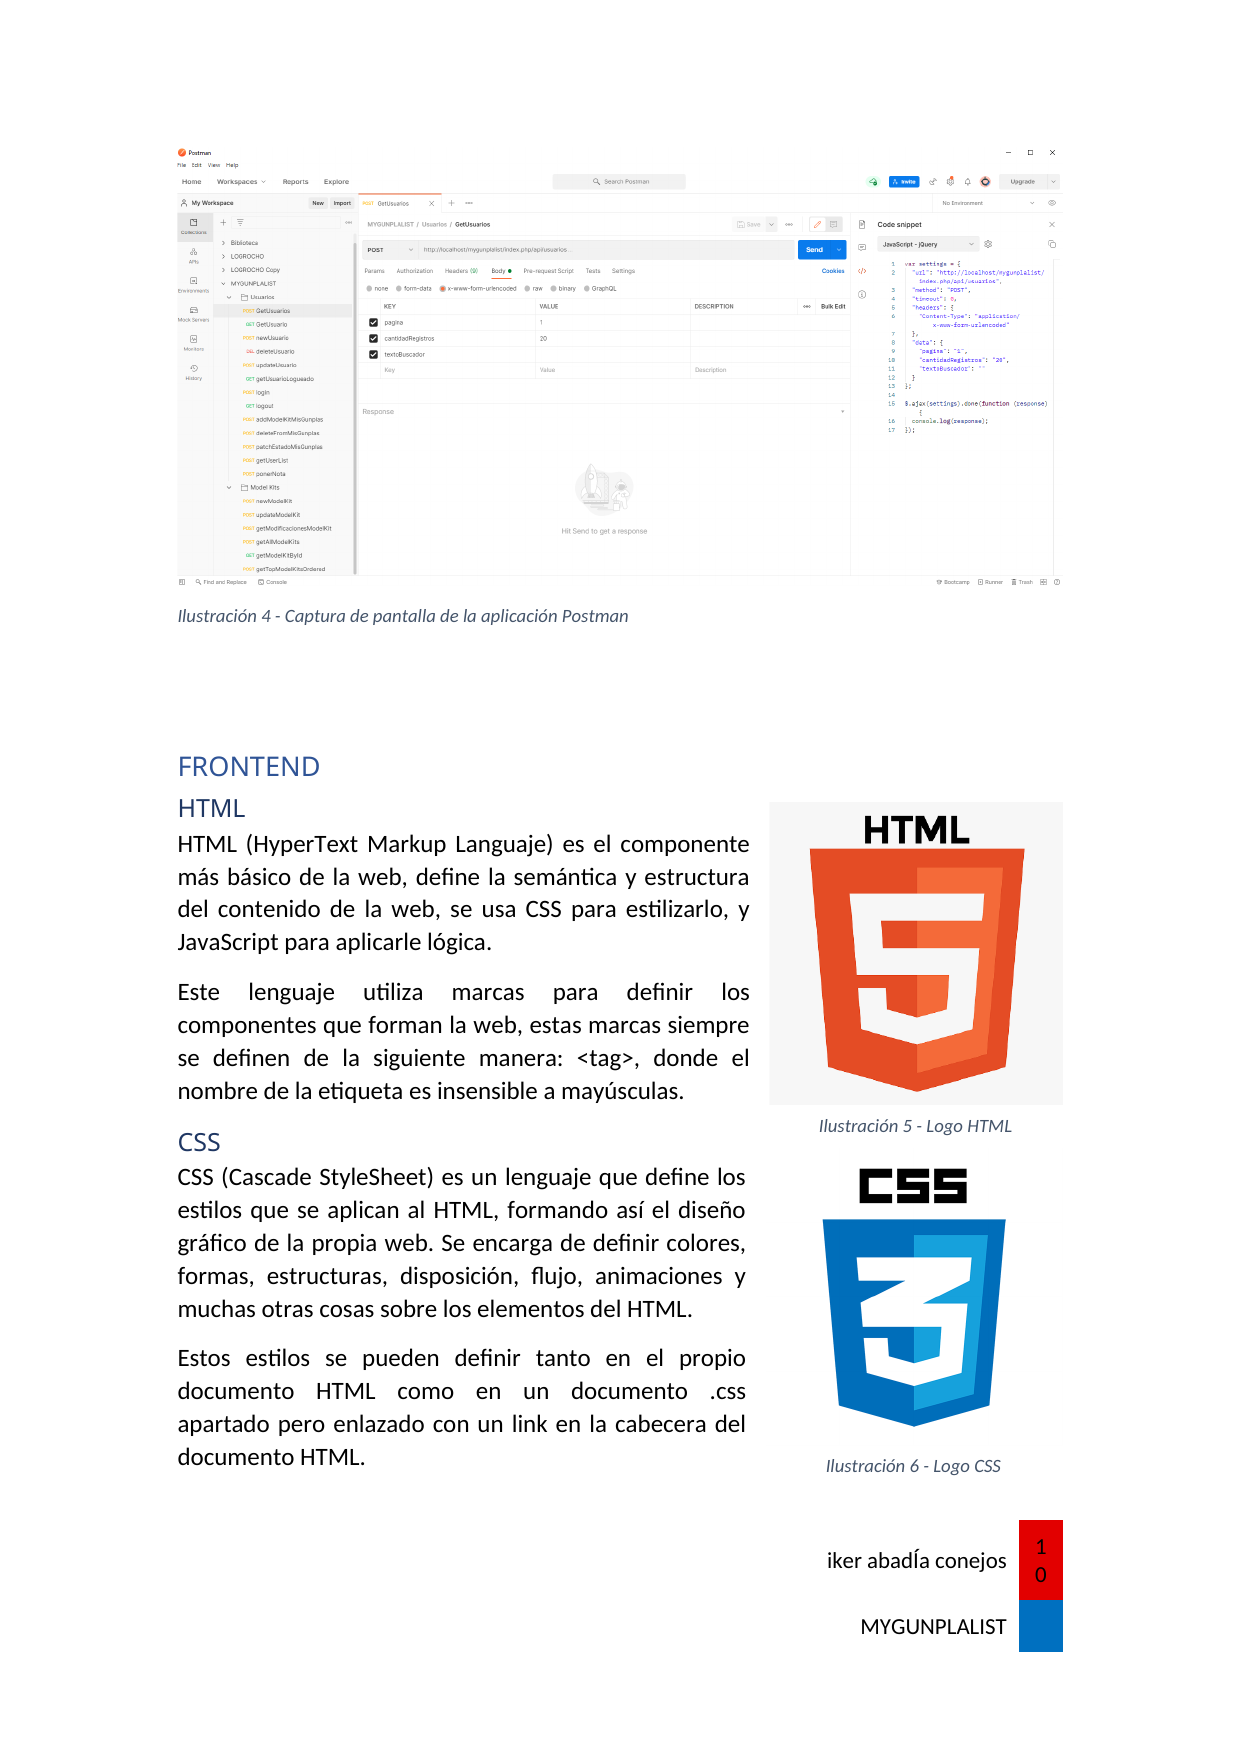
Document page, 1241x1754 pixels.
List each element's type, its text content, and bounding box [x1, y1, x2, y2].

text CSS (Cascade StyleSheet) es un lenguaje que define los estilos que se aplican al HTML, formando así el diseño gráfico de la propia web. Se encarga de definir colores, formas, estructuras, disposición, flujo, animaciones y muchas otras cosas sobre los elementos del HTML. [177, 1161, 765, 1323]
subtitle CSS [177, 1124, 1063, 1158]
text Estos estilos se pueden definir tanto en el propio documento HTML como en un documento .css apartado pero enlazado con un link en la cabecera del documento HTML. [177, 1342, 1063, 1472]
text Este lenguaje utiliza marcas para definir los componentes que forman la web, estas marcas siempre se definen de la siguiente manera: <tag>, donde el nombre de la etiqueta es insensible a mayúsculas. [177, 976, 769, 1105]
picture [769, 802, 1063, 1105]
text HTML (HyperText Markup Languaje) es el componente más básico de la web, define la semántica y estructura del contenido de la web, se usa CSS para estilizarlo, y JavaScript para aplicarle lógica. [177, 828, 769, 957]
subtitle HTML [177, 791, 1063, 825]
picture [177, 147, 1063, 586]
subtitle FRONTEND [177, 747, 1063, 784]
picture [765, 1148, 1063, 1446]
